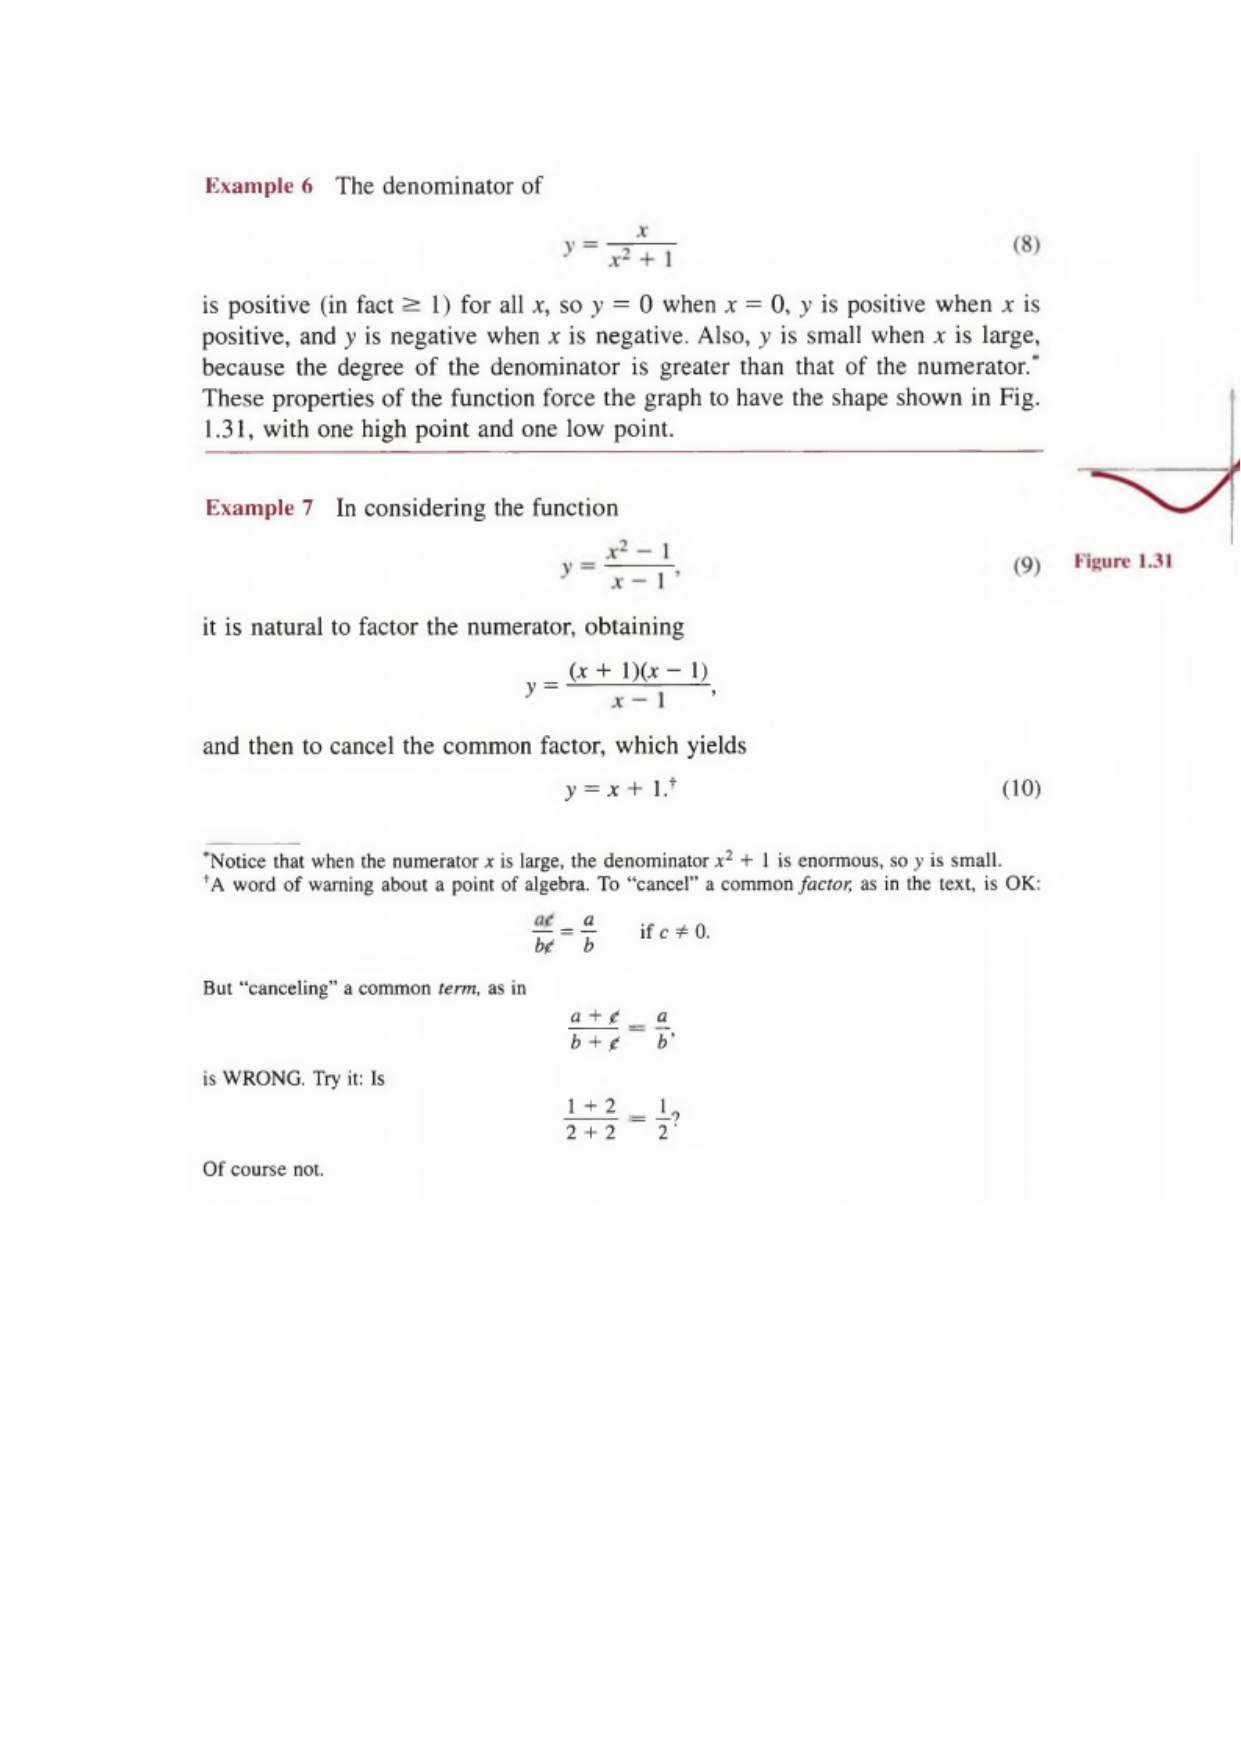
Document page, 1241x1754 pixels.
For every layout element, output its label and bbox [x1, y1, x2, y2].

picture [187, 151, 1241, 1203]
